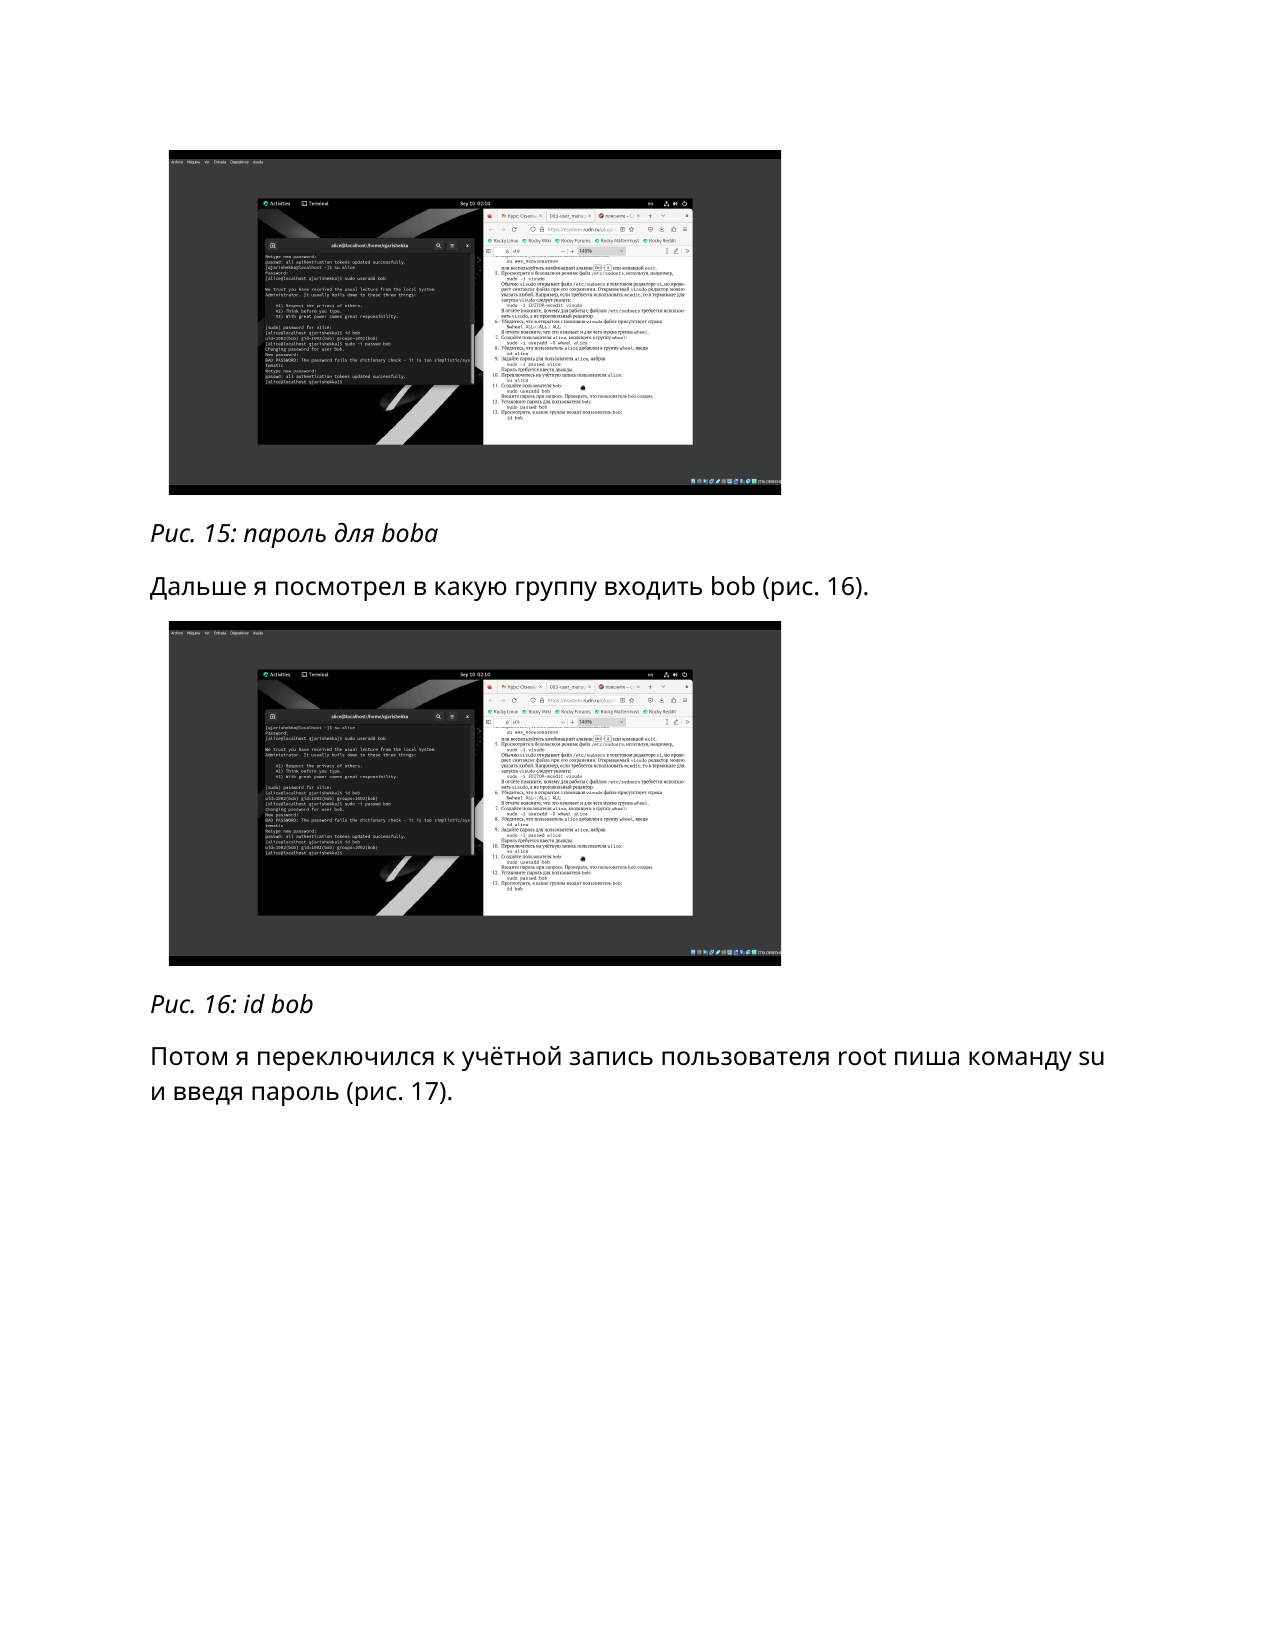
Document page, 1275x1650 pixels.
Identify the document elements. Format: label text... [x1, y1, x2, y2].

text Дальше я посмотрел в какую группу входить bob (рис. 16). [150, 568, 1125, 602]
text Потом я переключился к учётной запись пользователя root пиша команду su и введя пароль (рис. 17). [150, 1039, 1125, 1107]
text Рис. 15: пароль для boba [150, 515, 1125, 549]
picture [168, 621, 782, 966]
text Рис. 16: id bob [150, 986, 1125, 1020]
picture [168, 150, 782, 495]
